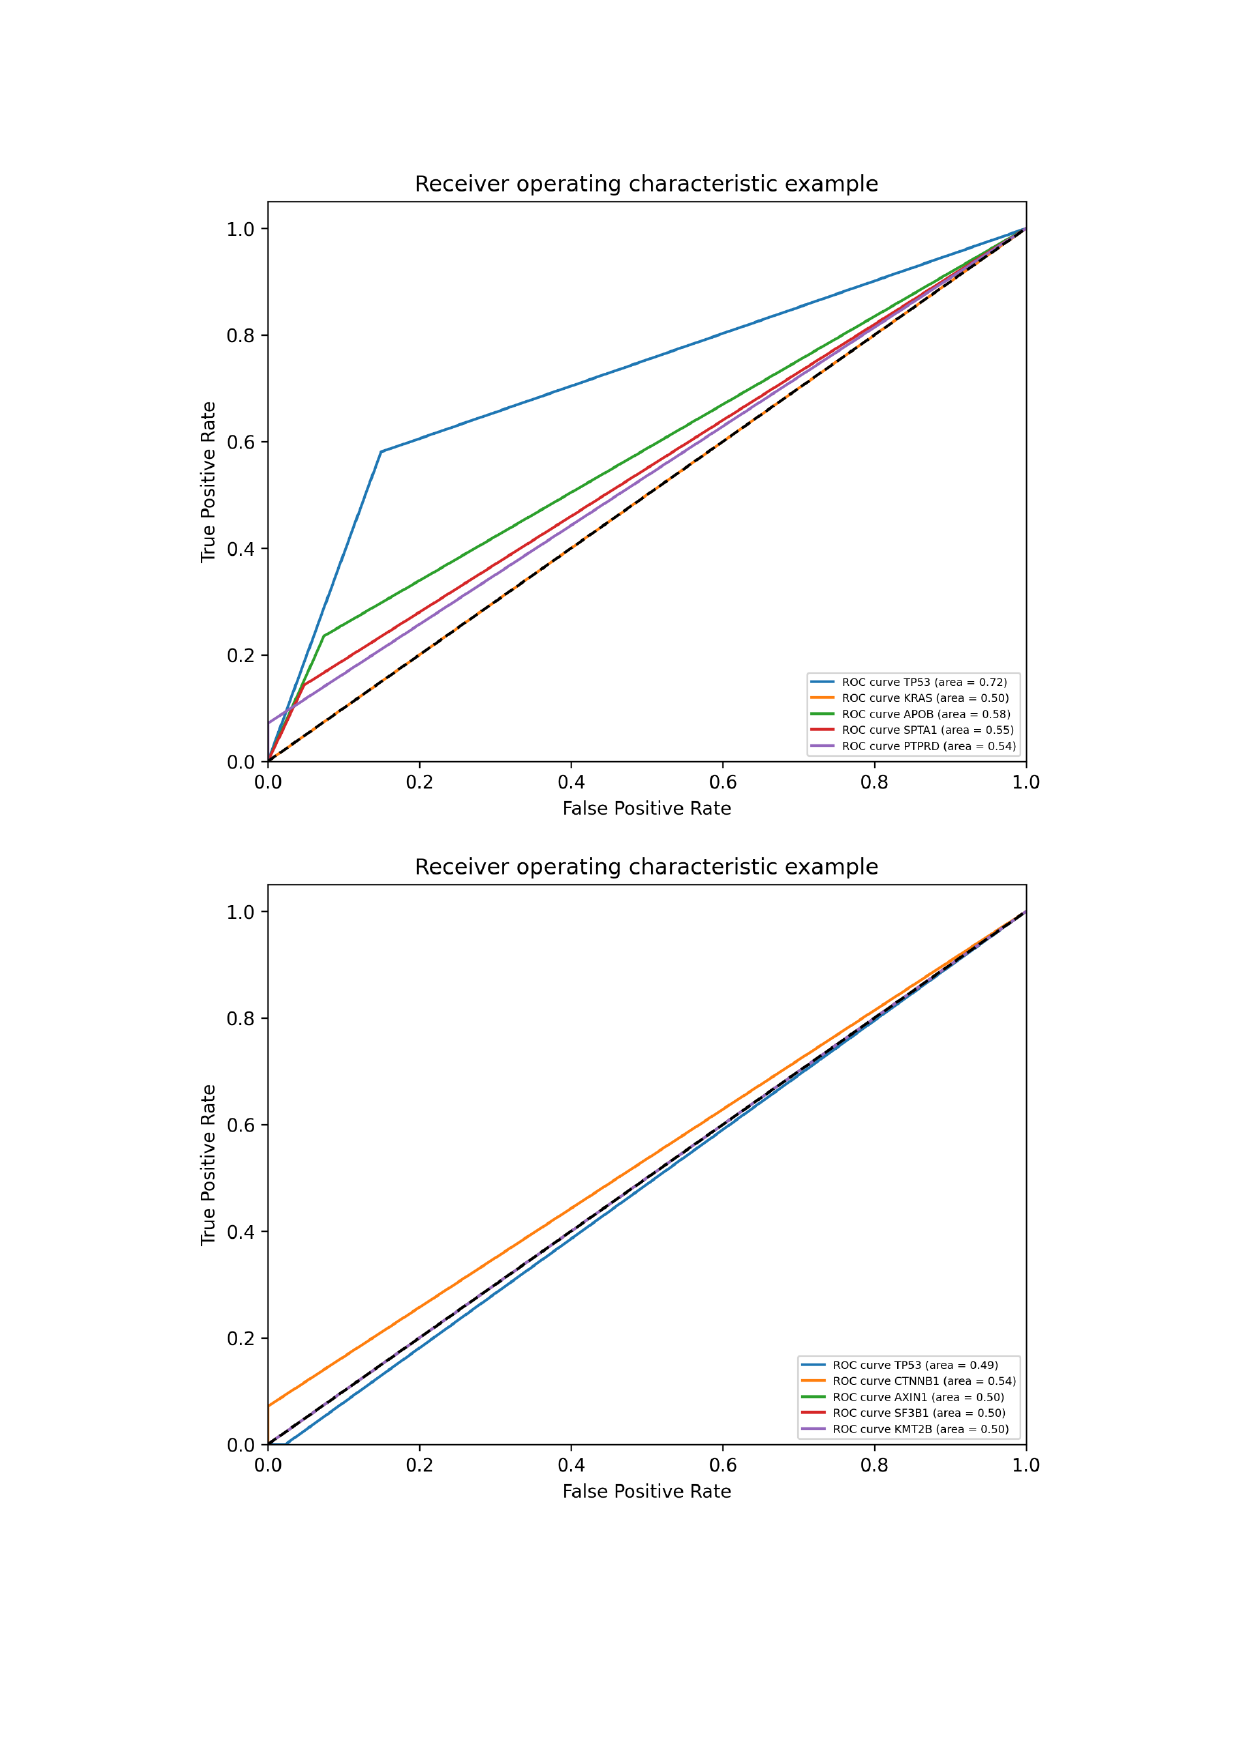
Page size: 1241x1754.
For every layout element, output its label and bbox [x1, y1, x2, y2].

picture [187, 162, 1053, 831]
picture [187, 844, 1053, 1514]
